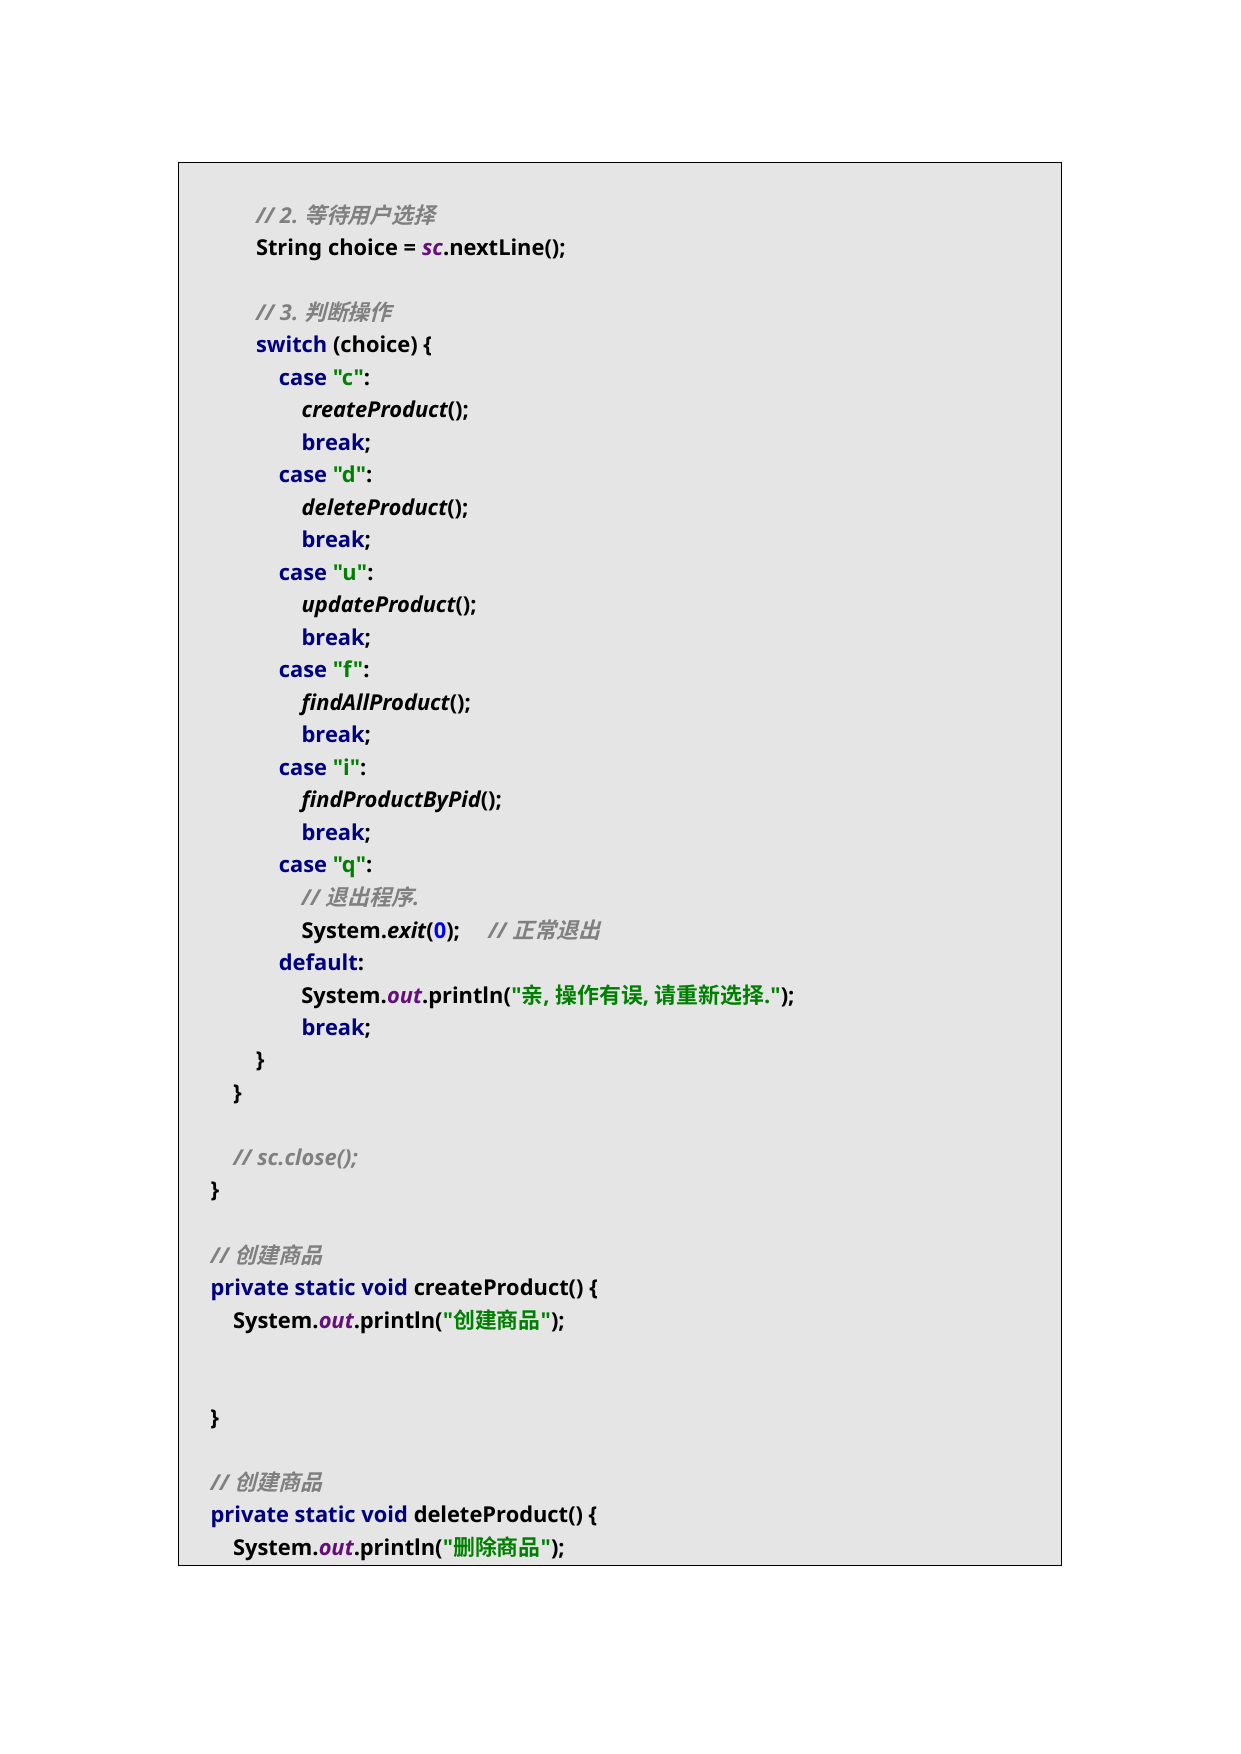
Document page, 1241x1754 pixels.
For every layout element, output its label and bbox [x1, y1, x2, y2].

text [179, 163, 1061, 1565]
